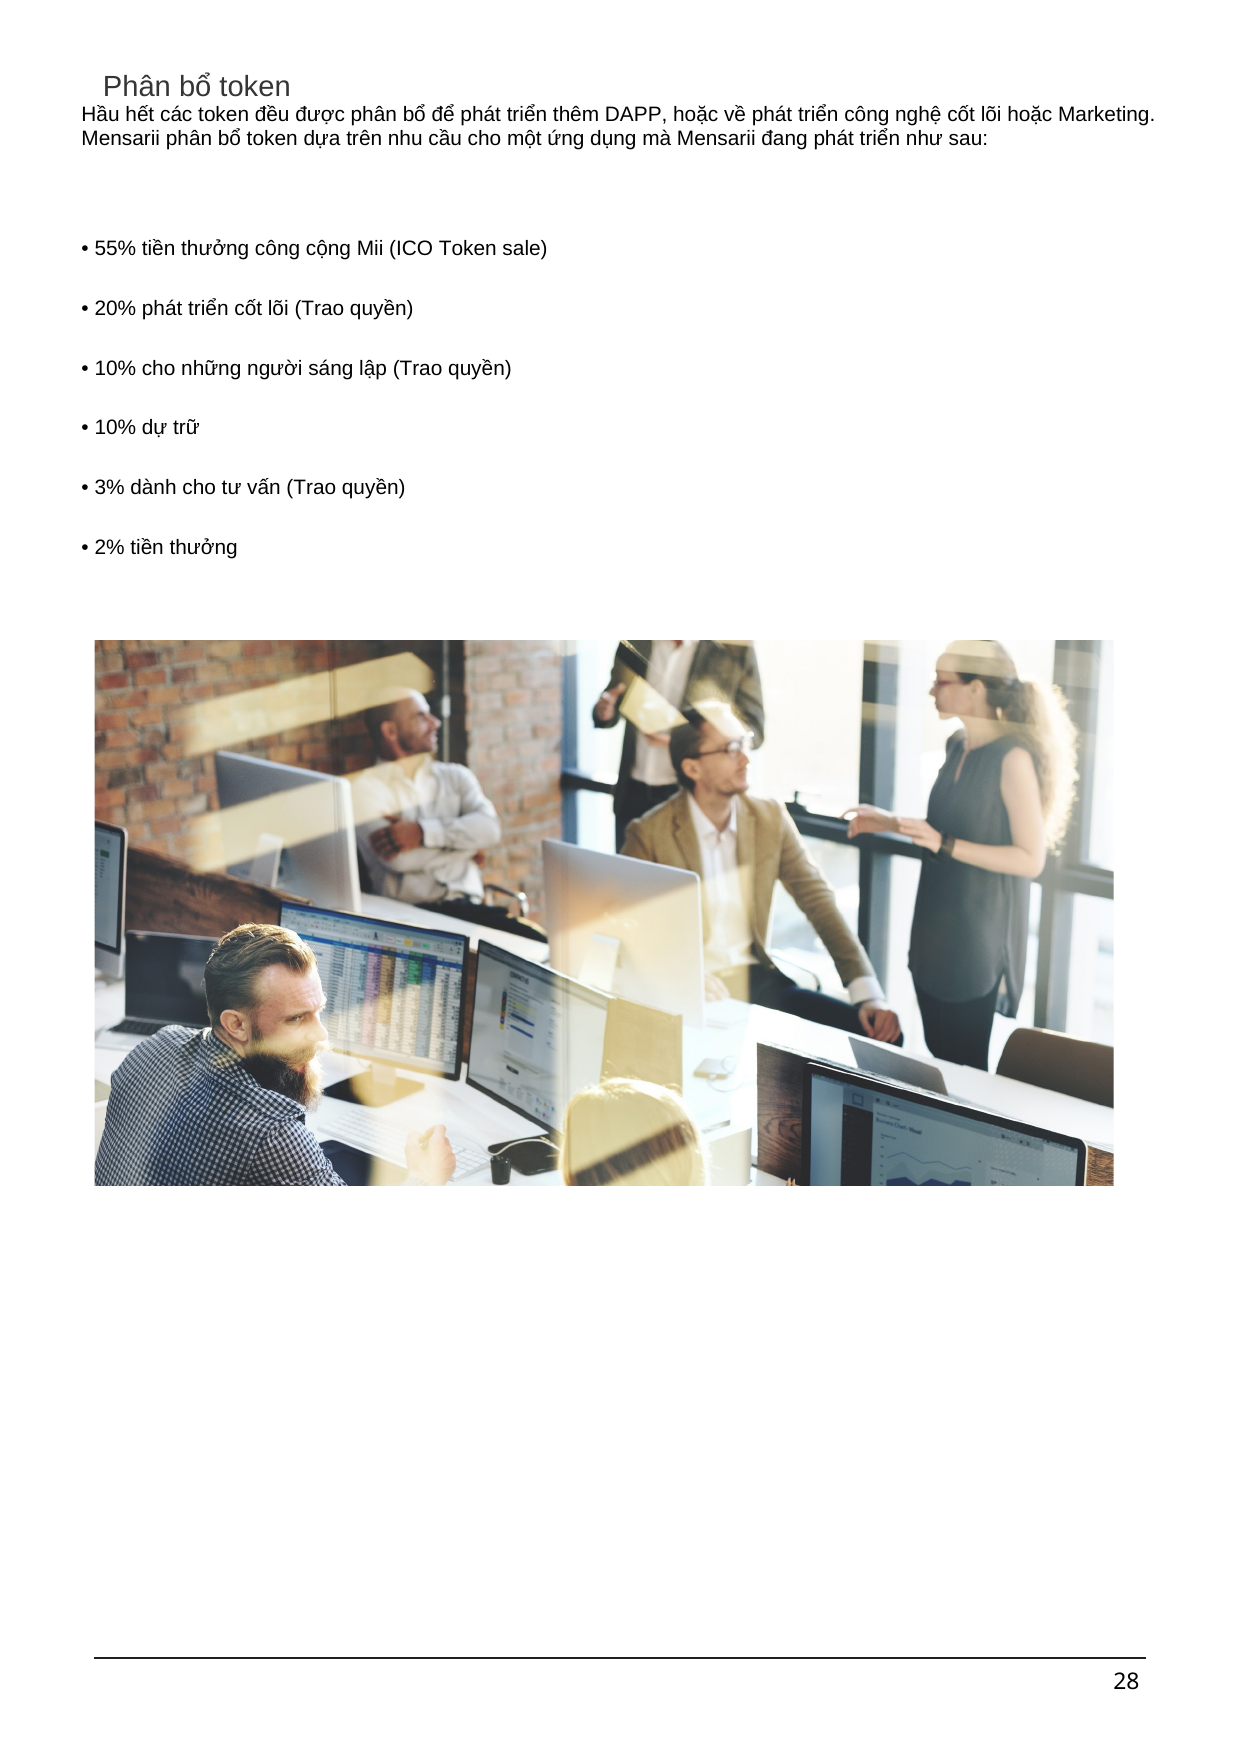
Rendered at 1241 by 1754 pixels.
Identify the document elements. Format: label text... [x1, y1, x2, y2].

text • 10% cho những người sáng lập (Trao quyền) [81, 355, 1159, 379]
text • 55% tiền thưởng công cộng Mii (ICO Token sale) [81, 236, 1159, 259]
text • 3% dành cho tư vấn (Trao quyền) [81, 475, 1159, 499]
text • 10% dự trữ [81, 415, 1159, 439]
subtitle Phân bổ token [94, 69, 1159, 102]
picture [94, 640, 1114, 1186]
text • 20% phát triển cốt lõi (Trao quyền) [81, 295, 1159, 319]
text Hầu hết các token đều được phân bổ để phát triển thêm DAPP, hoặc về phát triển công nghệ cốt lõi hoặc Marketing. Mensarii phân bổ token dựa trên nhu cầu cho một ứng dụng mà Mensarii đang phát triển như sau: [81, 102, 1159, 150]
text • 2% tiền thưởng [81, 535, 1159, 559]
